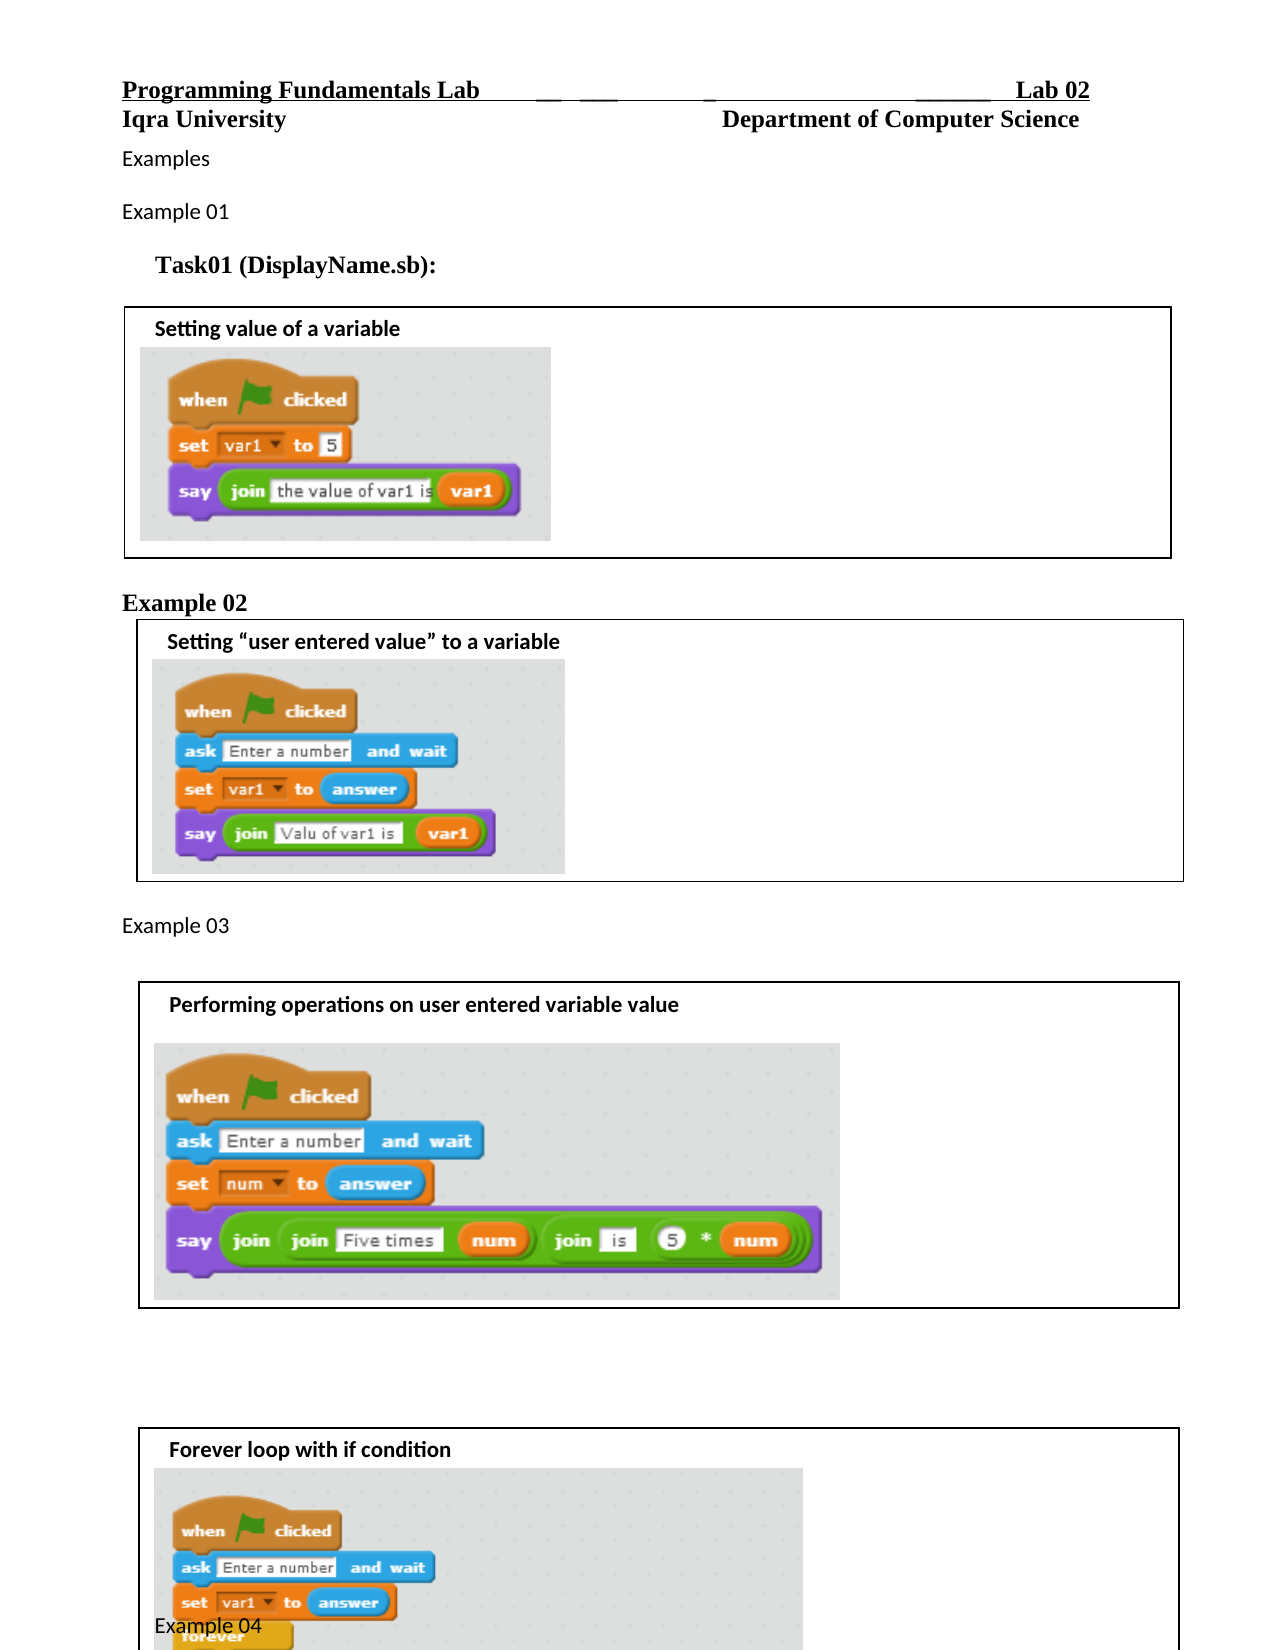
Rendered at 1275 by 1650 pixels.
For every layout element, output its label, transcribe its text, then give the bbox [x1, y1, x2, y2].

text Task01 (DisplayName.sb): [155, 250, 1134, 279]
text Example 02 [122, 588, 1144, 616]
picture [140, 347, 551, 541]
picture [154, 1468, 803, 1650]
picture [154, 1043, 840, 1300]
picture [152, 659, 565, 874]
